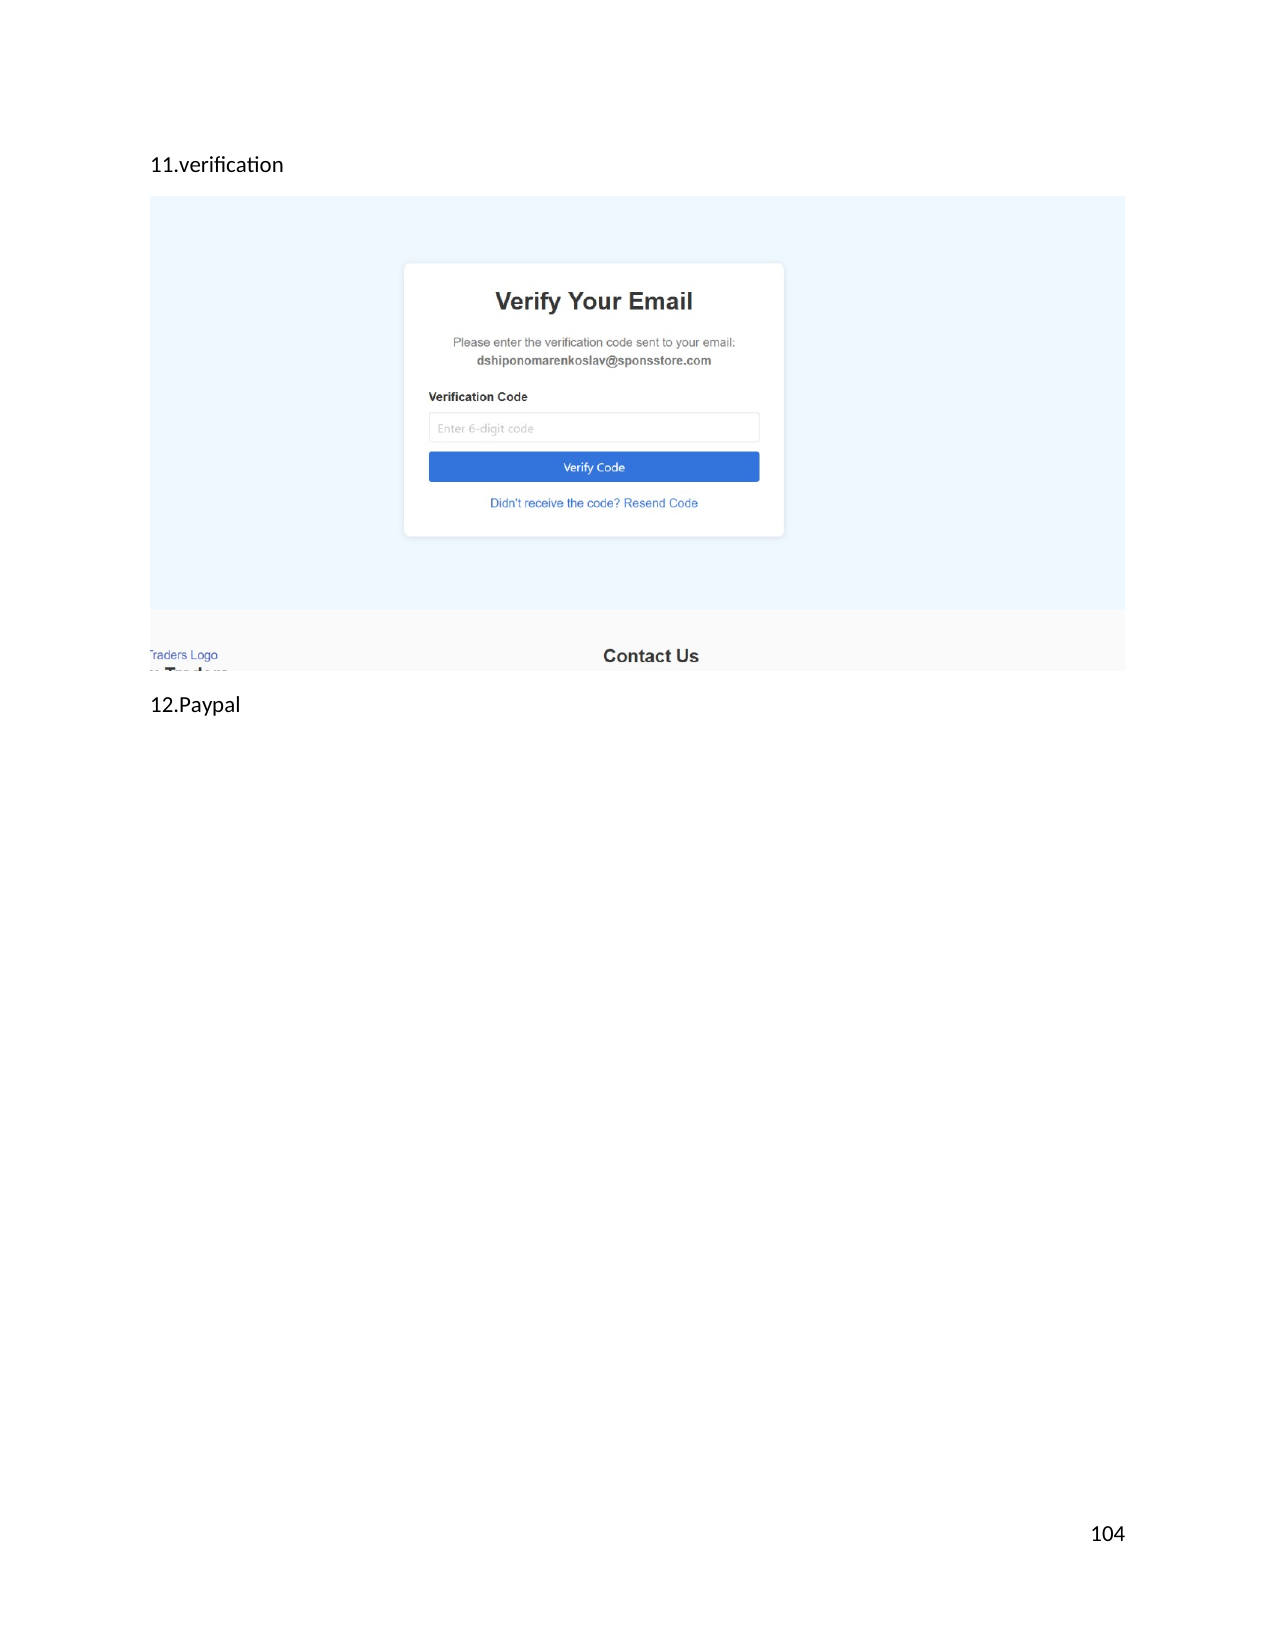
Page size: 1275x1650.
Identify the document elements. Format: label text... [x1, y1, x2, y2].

picture [150, 196, 1125, 671]
text 11.verification [150, 150, 1125, 178]
text 12.Paypal [150, 690, 1125, 718]
